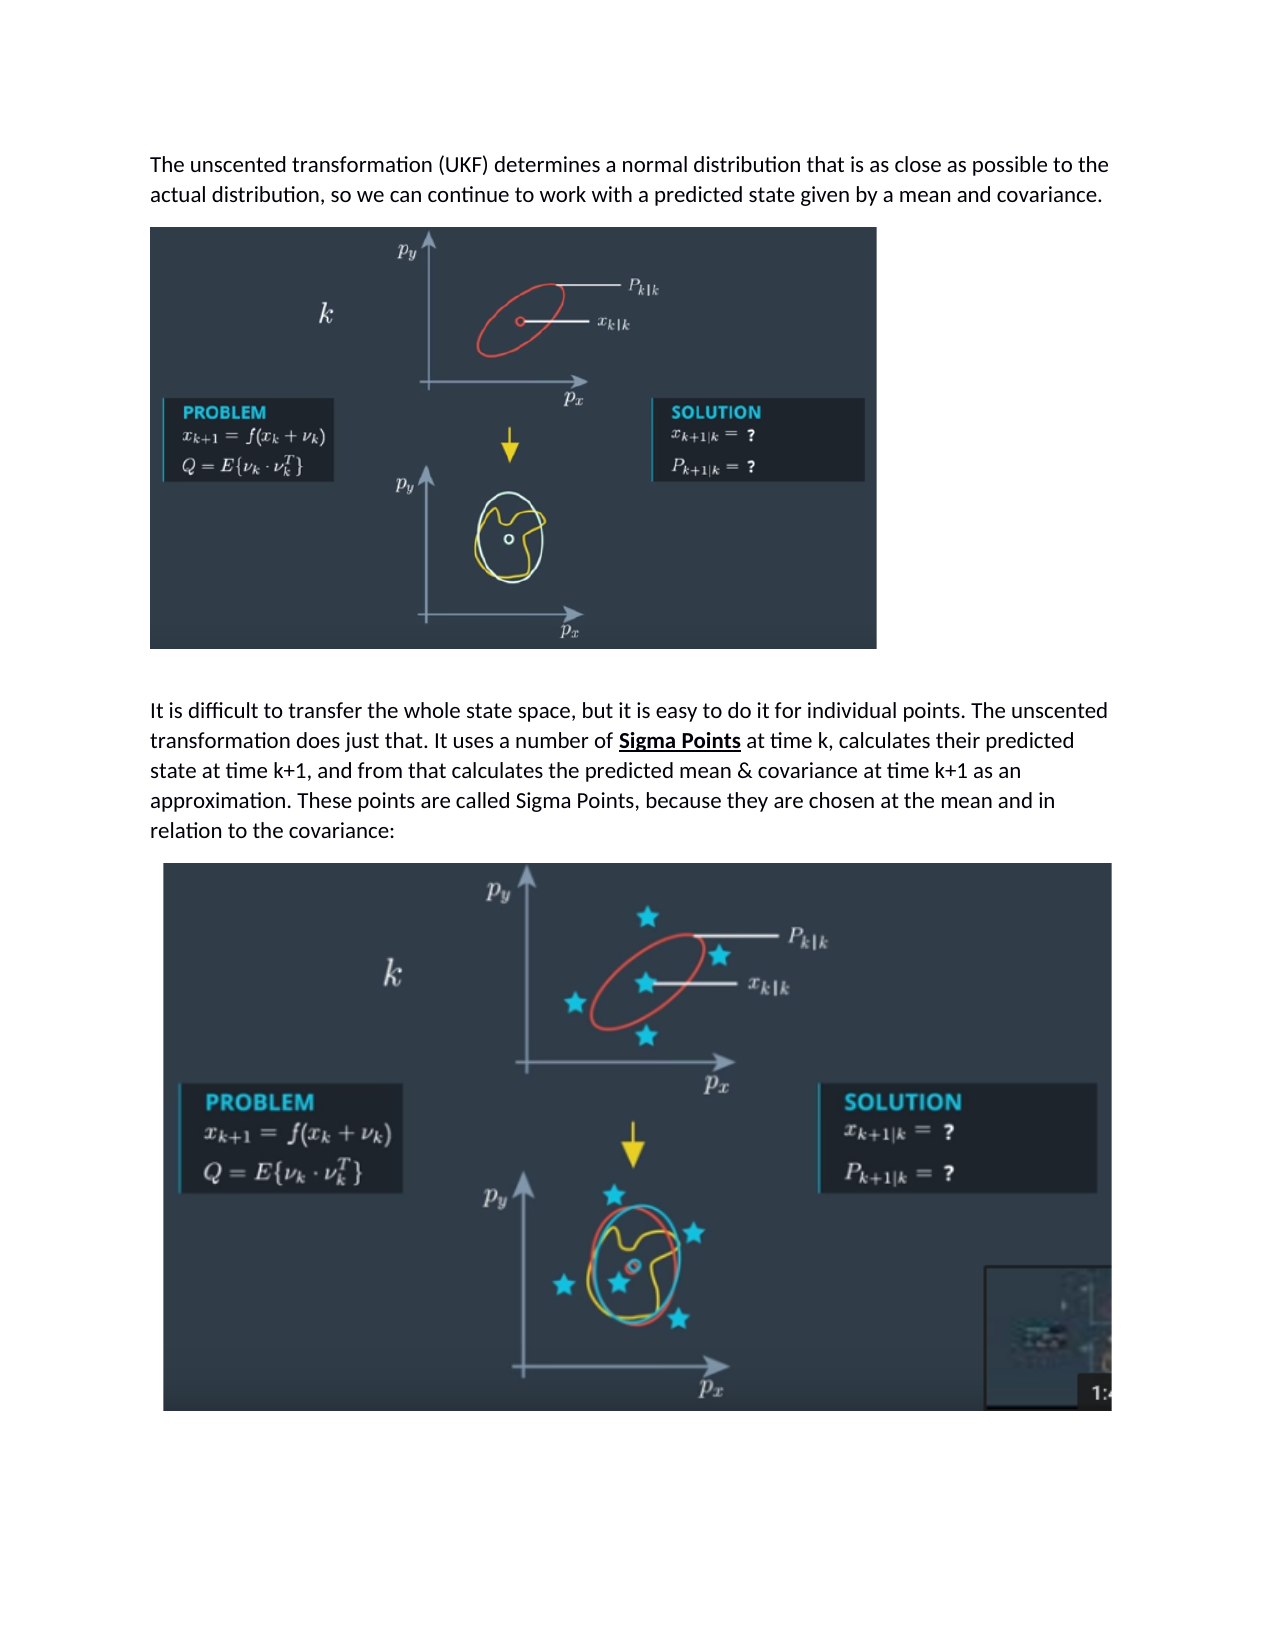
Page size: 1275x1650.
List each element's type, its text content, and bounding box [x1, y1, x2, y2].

text The unscented transformation (UKF) determines a normal distribution that is as close as possible to the actual distribution, so we can continue to work with a predicted state given by a mean and covariance. [150, 150, 1125, 208]
text It is difficult to transfer the whole state space, but it is easy to do it for individual points. The unscented transformation does just that. It uses a number of Sigma Points at time k, calculates their predicted state at time k+1, and from that calculates the predicted mean & covariance at time k+1 as an approximation. These points are called Sigma Points, because they are chosen at the mean and in relation to the covariance: [150, 696, 1125, 845]
picture [163, 863, 1112, 1411]
picture [150, 227, 877, 649]
